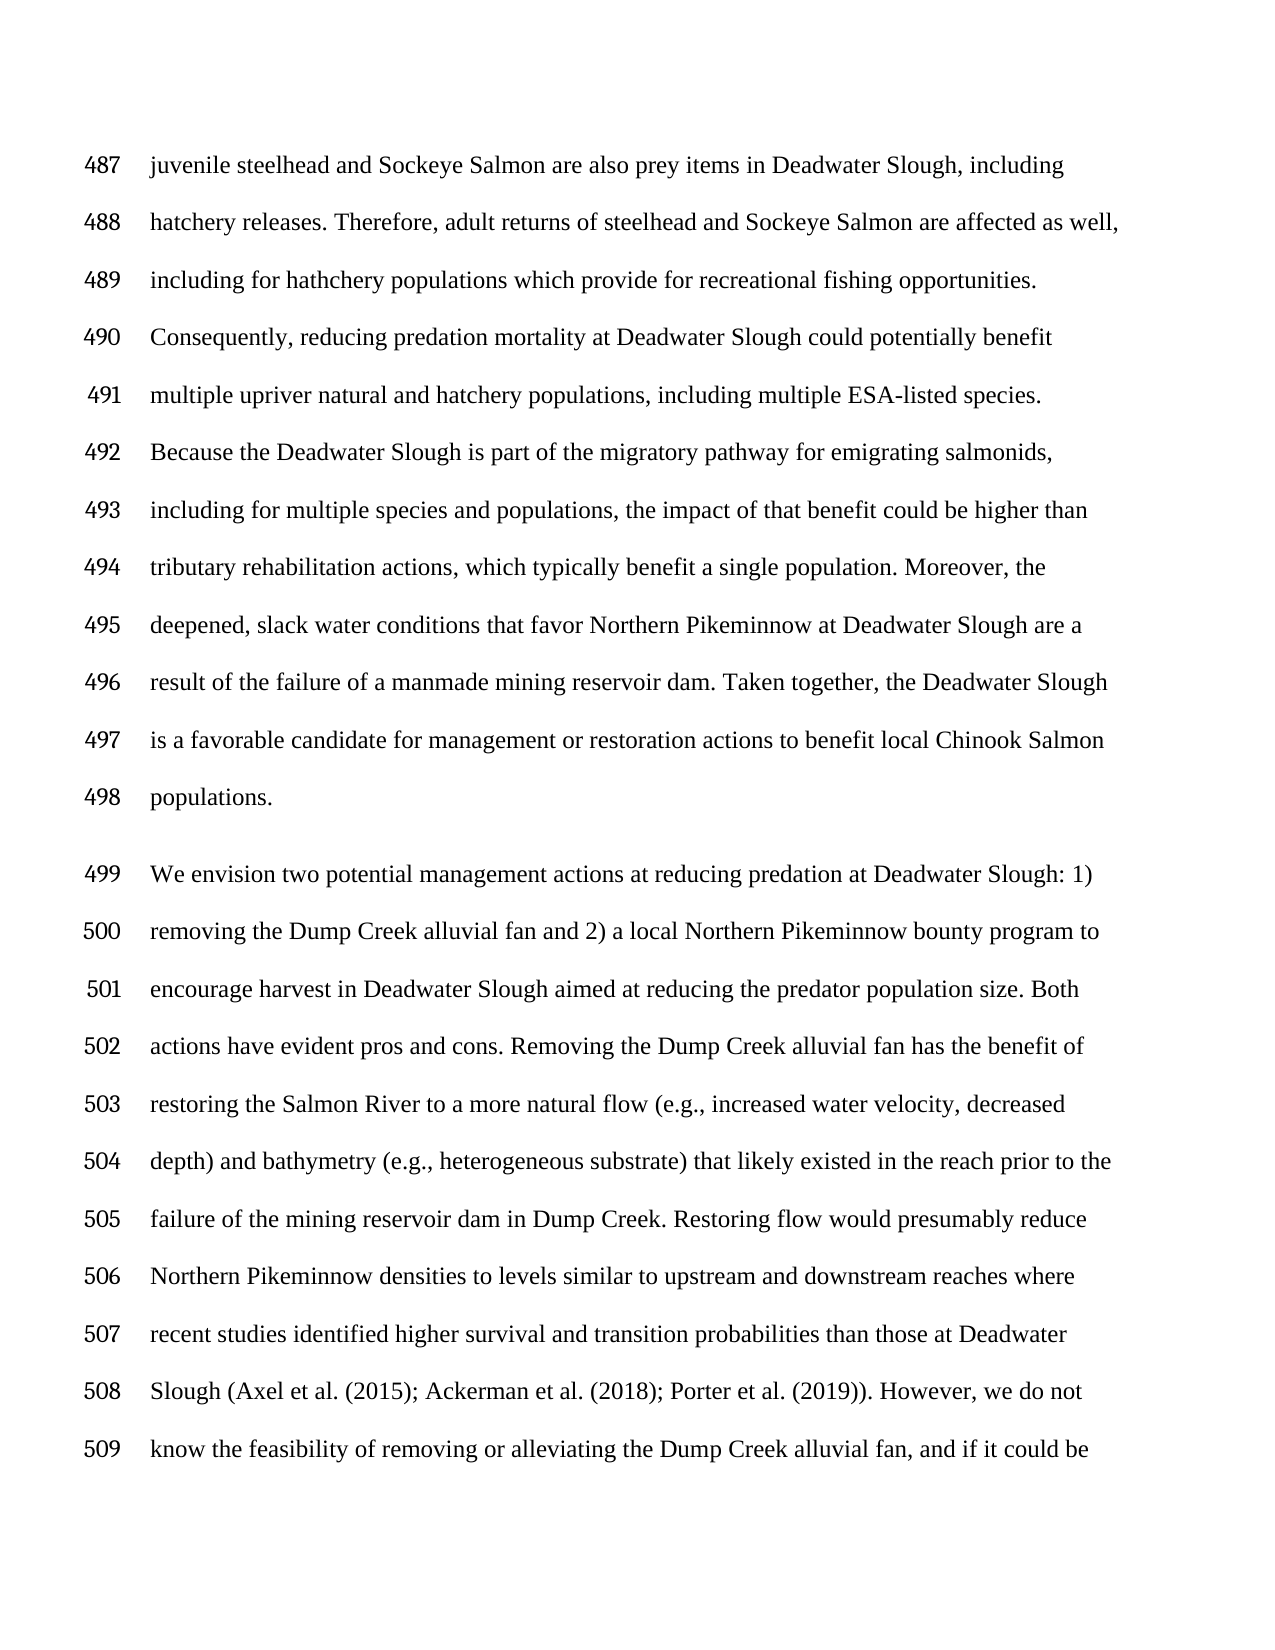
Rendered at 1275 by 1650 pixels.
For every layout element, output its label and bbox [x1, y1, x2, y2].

text [150, 859, 1125, 1462]
text [150, 150, 1125, 811]
